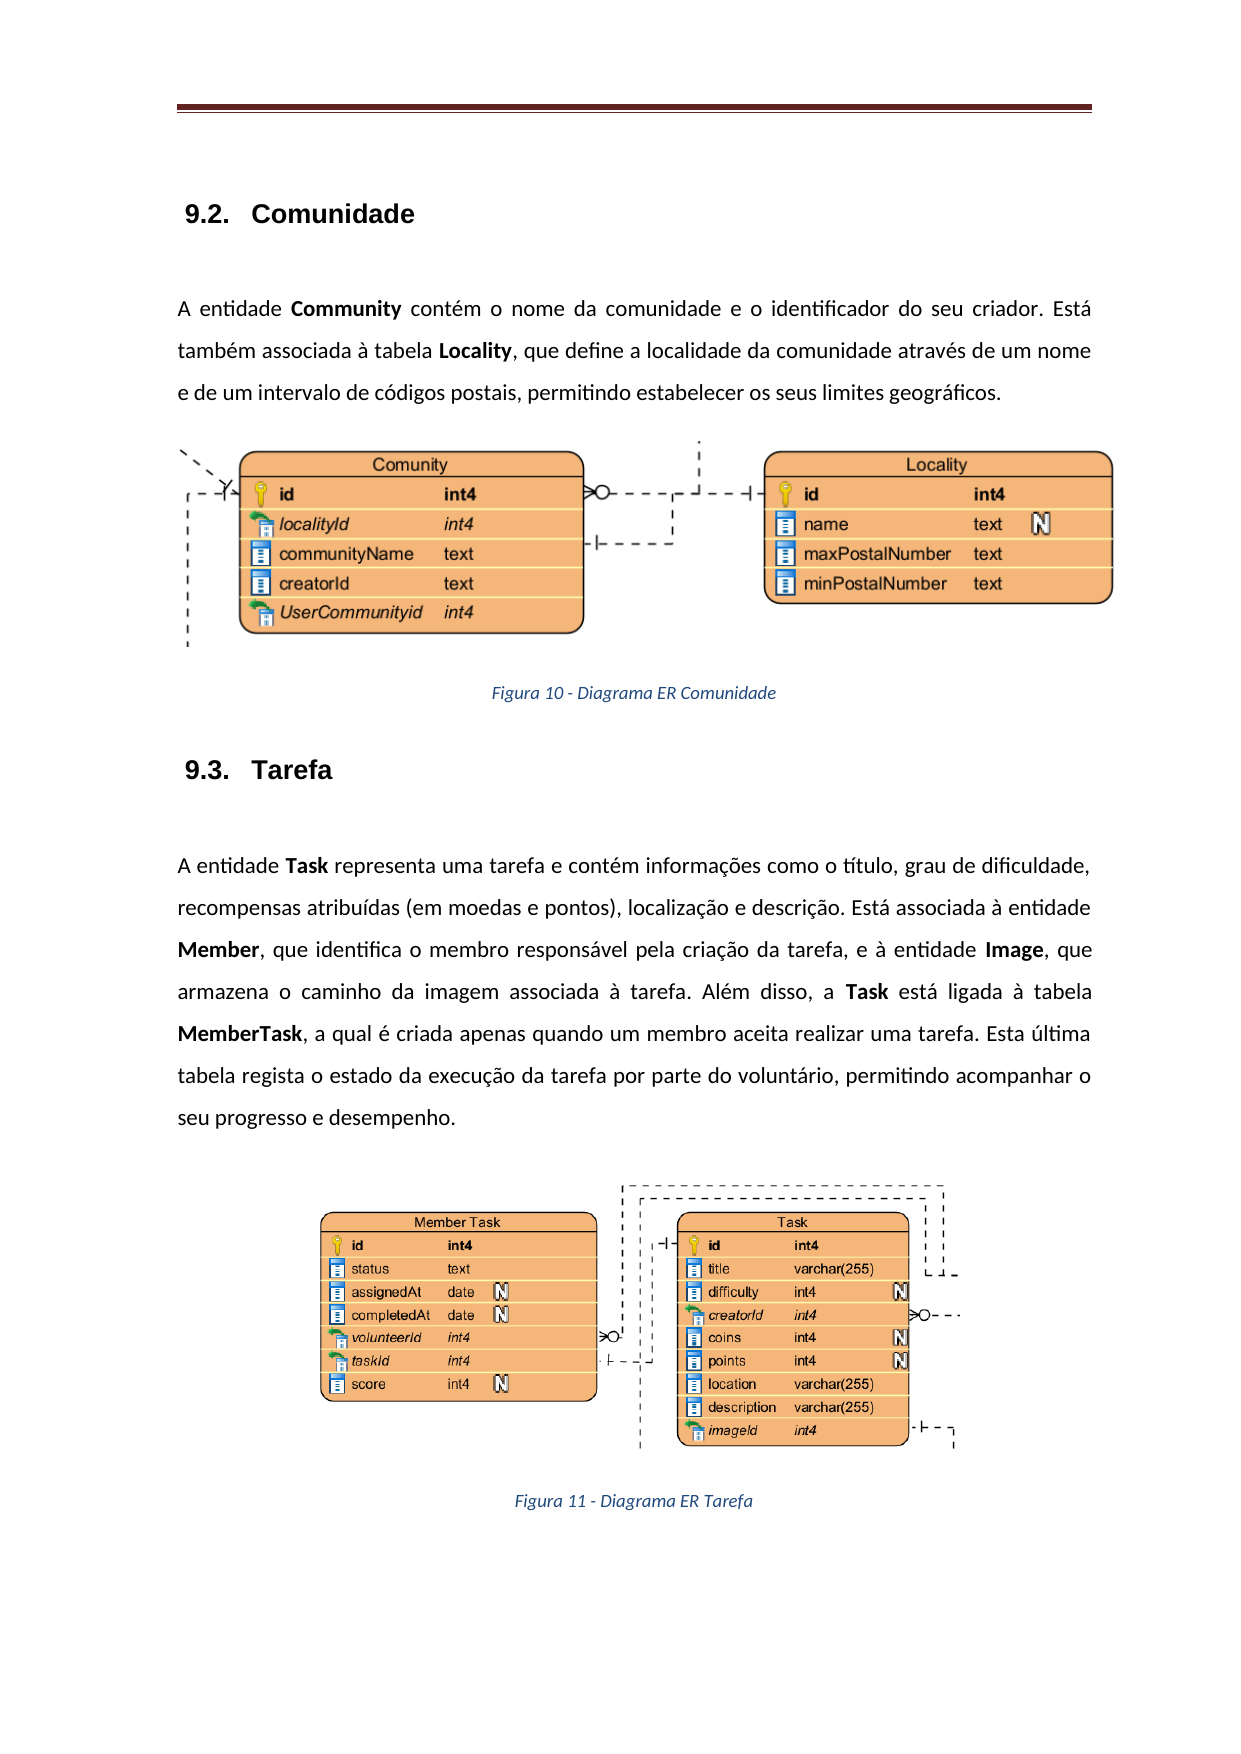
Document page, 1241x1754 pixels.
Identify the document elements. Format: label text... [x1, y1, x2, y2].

text Figura 10 - Diagrama ER Comunidade [177, 681, 1092, 704]
picture [309, 1166, 960, 1454]
text A entidade Community contém o nome da comunidade e o identificador do seu criador. Está também associada à tabela Locality, que define a localidade da comunidade através de um nome e de um intervalo de códigos postais, permitindo estabelecer os seus limites geográficos. [177, 294, 1092, 407]
text A entidade Task representa uma tarefa e contém informações como o título, grau de dificuldade, recompensas atribuídas (em moedas e pontos), localização e descrição. Está associada à entidade Member, que identifica o membro responsável pela criação da tarefa, e à entidade Image, que armazena o caminho da imagem associada à tarefa. Além disso, a Task está ligada à tabela MemberTask, a qual é criada apenas quando um membro aceita realizar uma tarefa. Esta última tabela regista o estado da execução da tarefa por parte do voluntário, permitindo acompanhar o seu progresso e desempenho. [177, 851, 1092, 1131]
picture [177, 441, 1119, 647]
text Figura 11 - Diagrama ER Tarefa [177, 1489, 1092, 1512]
subtitle Comunidade [178, 198, 1092, 229]
subtitle Tarefa [178, 754, 1092, 786]
